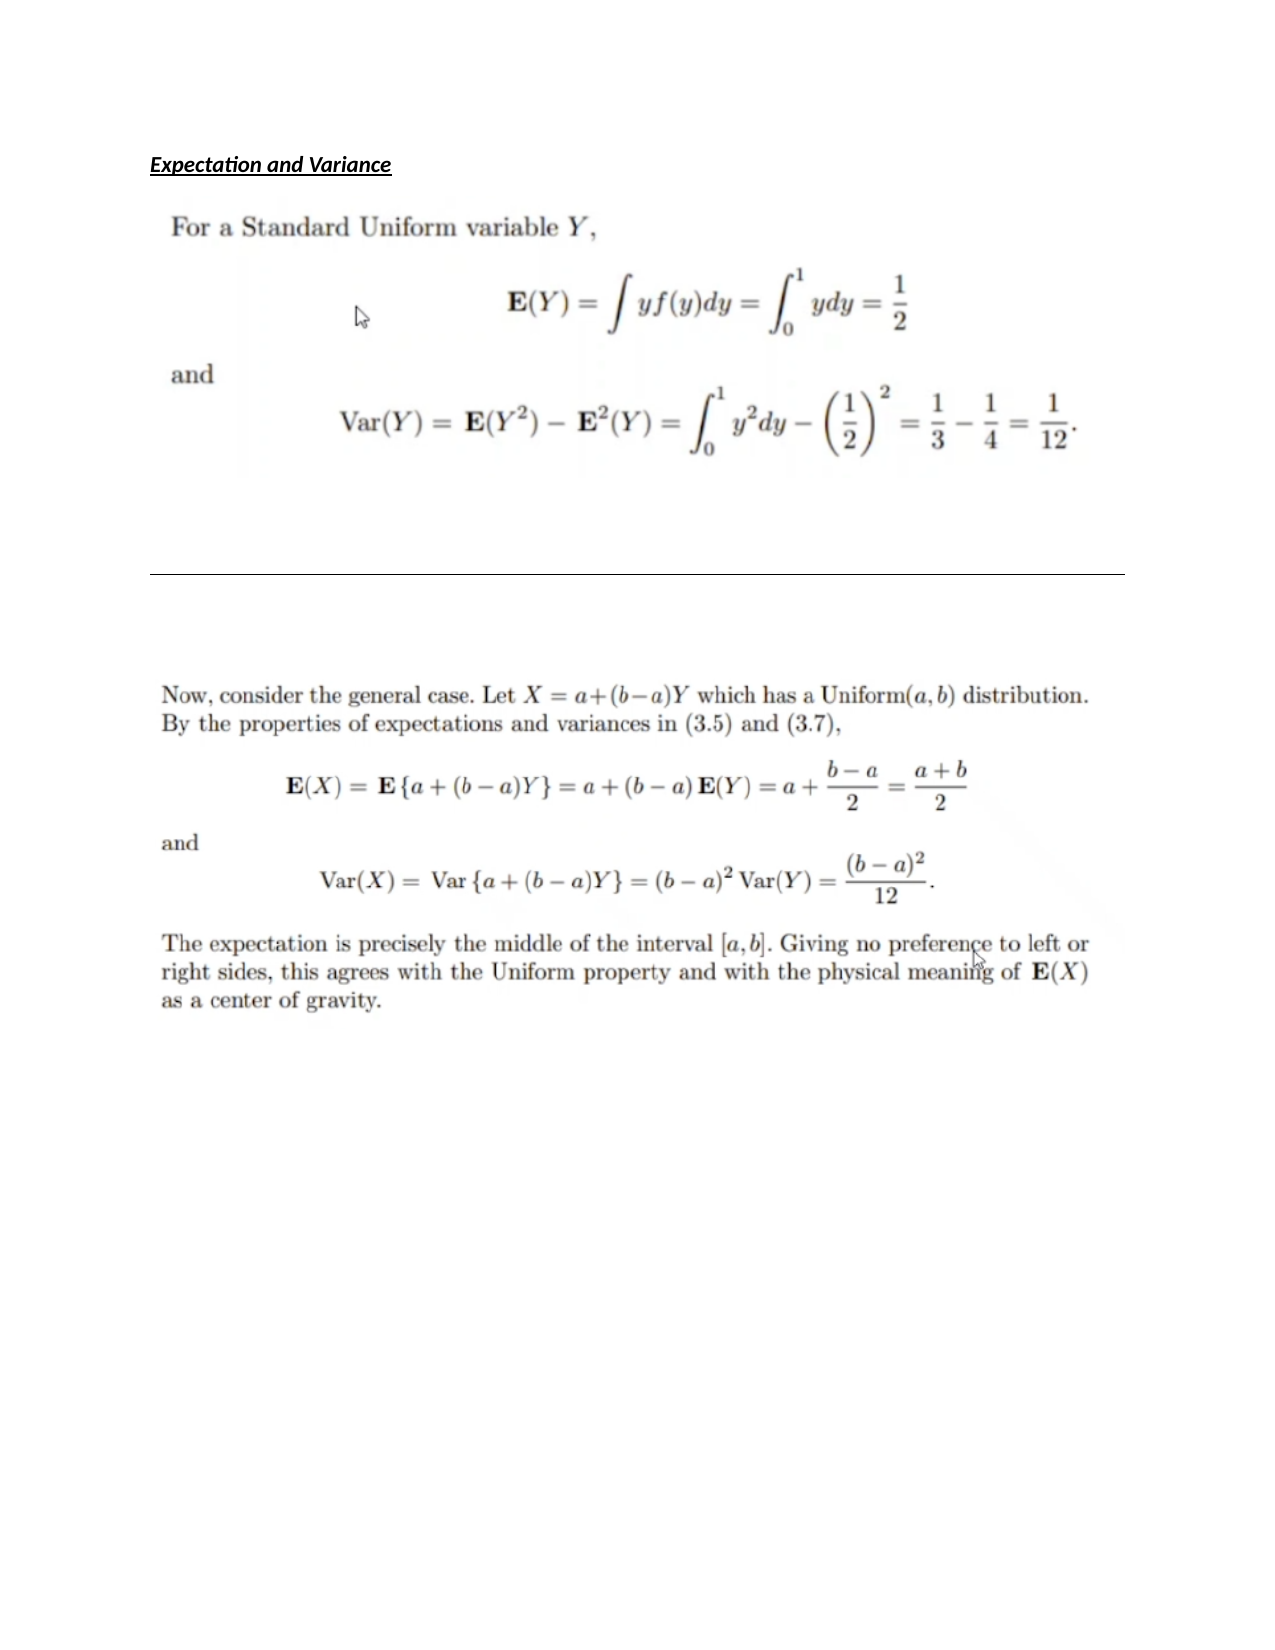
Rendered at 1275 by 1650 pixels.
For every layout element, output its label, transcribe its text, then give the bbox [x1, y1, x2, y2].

picture [150, 671, 1125, 1029]
text Expectation and Variance [150, 150, 1125, 178]
picture [150, 196, 1125, 478]
